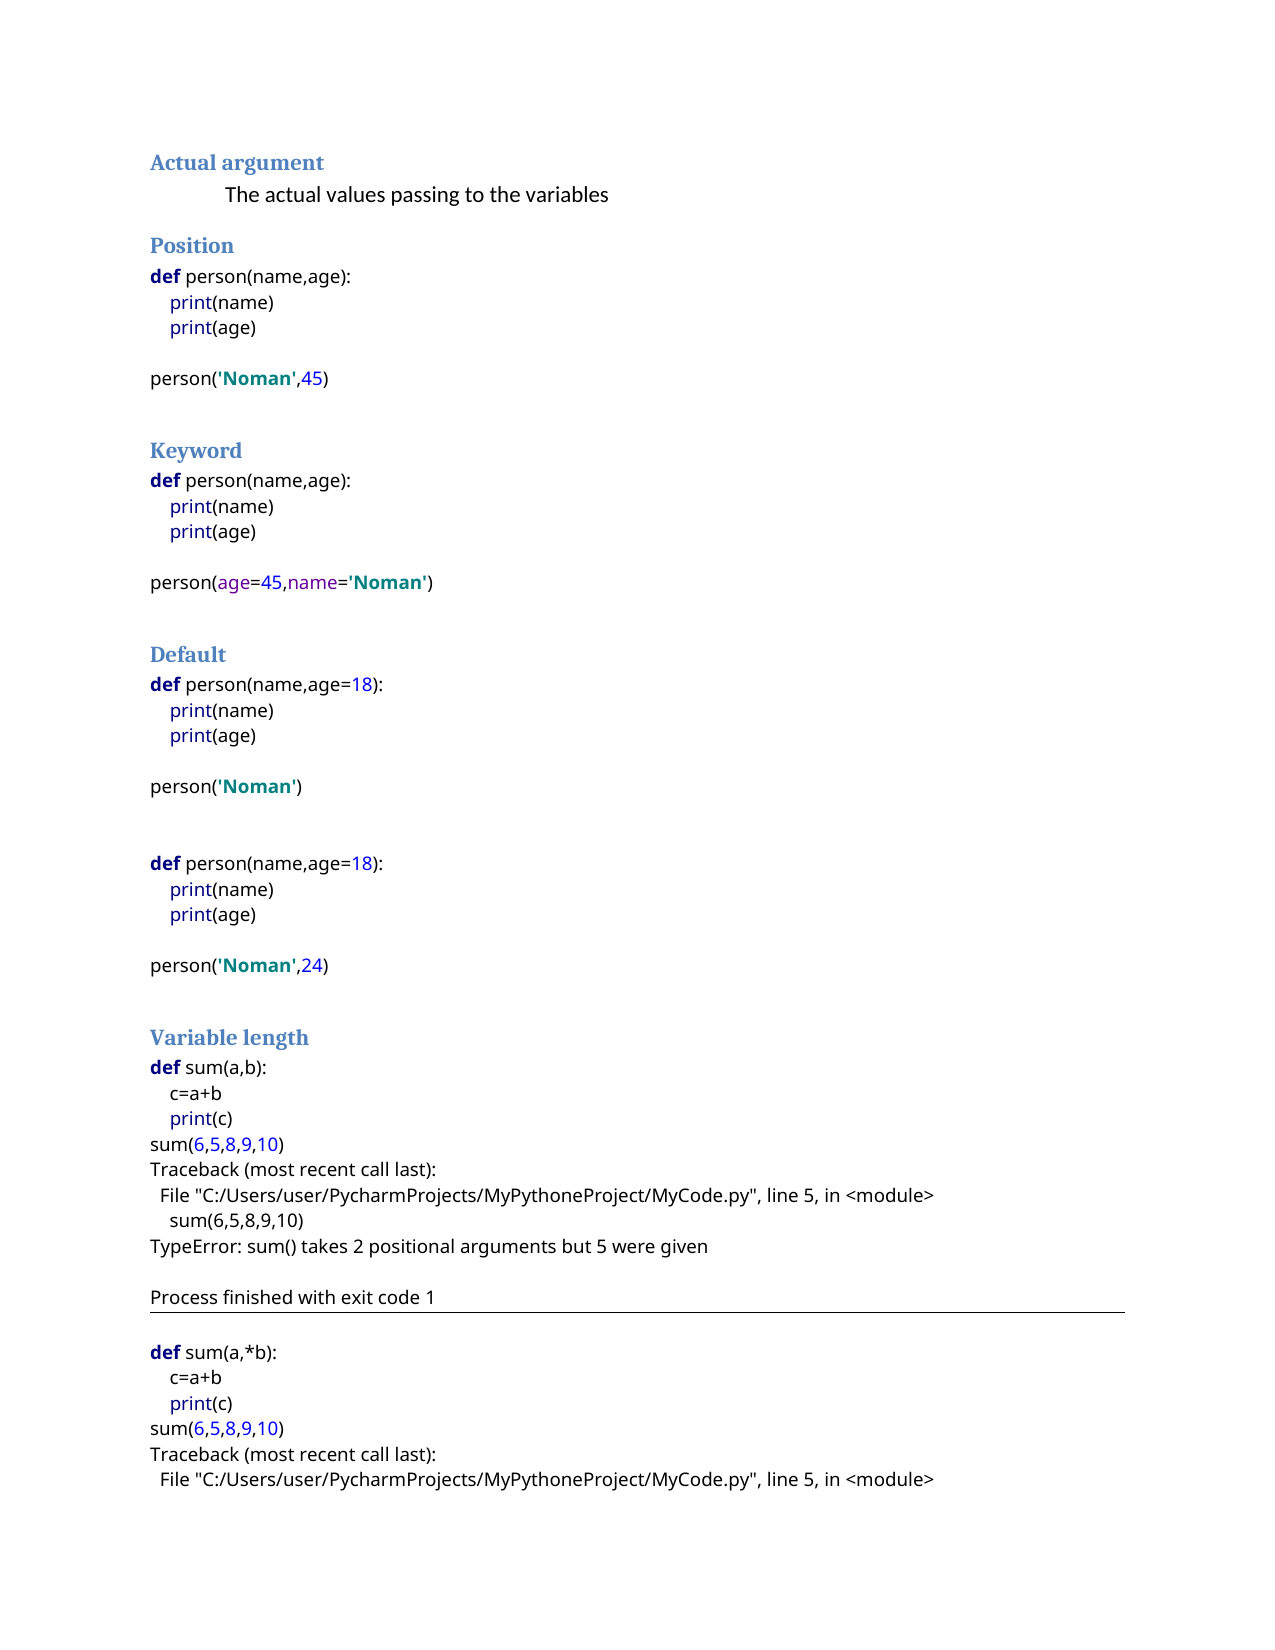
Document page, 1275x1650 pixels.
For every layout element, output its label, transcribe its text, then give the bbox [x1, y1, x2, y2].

text File "C:/Users/user/PycharmProjects/MyPythoneProject/MyCode.py", line 5, in <module> [150, 1467, 1125, 1492]
text def person(name,age=18): print(name) print(age) person('Noman') [150, 672, 1125, 799]
text Traceback (most recent call last): [150, 1441, 1125, 1467]
subtitle Default [150, 642, 1125, 668]
text def person(name,age): print(name) print(age) person(age=45,name='Noman') [150, 468, 1125, 595]
text The actual values passing to the variables [150, 180, 1125, 208]
text def sum(a,b): c=a+b print(c) sum(6,5,8,9,10) [150, 1054, 1125, 1157]
text Traceback (most recent call last): [150, 1157, 1125, 1182]
text File "C:/Users/user/PycharmProjects/MyPythoneProject/MyCode.py", line 5, in <module> [150, 1182, 1125, 1208]
text TypeError: sum() takes 2 positional arguments but 5 were given [150, 1233, 1125, 1259]
text Process finished with exit code 1 [150, 1284, 1125, 1312]
text def person(name,age): print(name) print(age) person('Noman',45) [150, 263, 1125, 391]
subtitle Position [150, 233, 1125, 259]
subtitle Keyword [150, 437, 1125, 464]
text sum(6,5,8,9,10) [150, 1208, 1125, 1233]
subtitle Actual argument [150, 150, 1125, 176]
subtitle Variable length [150, 1024, 1125, 1051]
text def sum(a,*b): c=a+b print(c) sum(6,5,8,9,10) [150, 1313, 1125, 1441]
text def person(name,age=18): print(name) print(age) person('Noman',24) [150, 825, 1125, 978]
